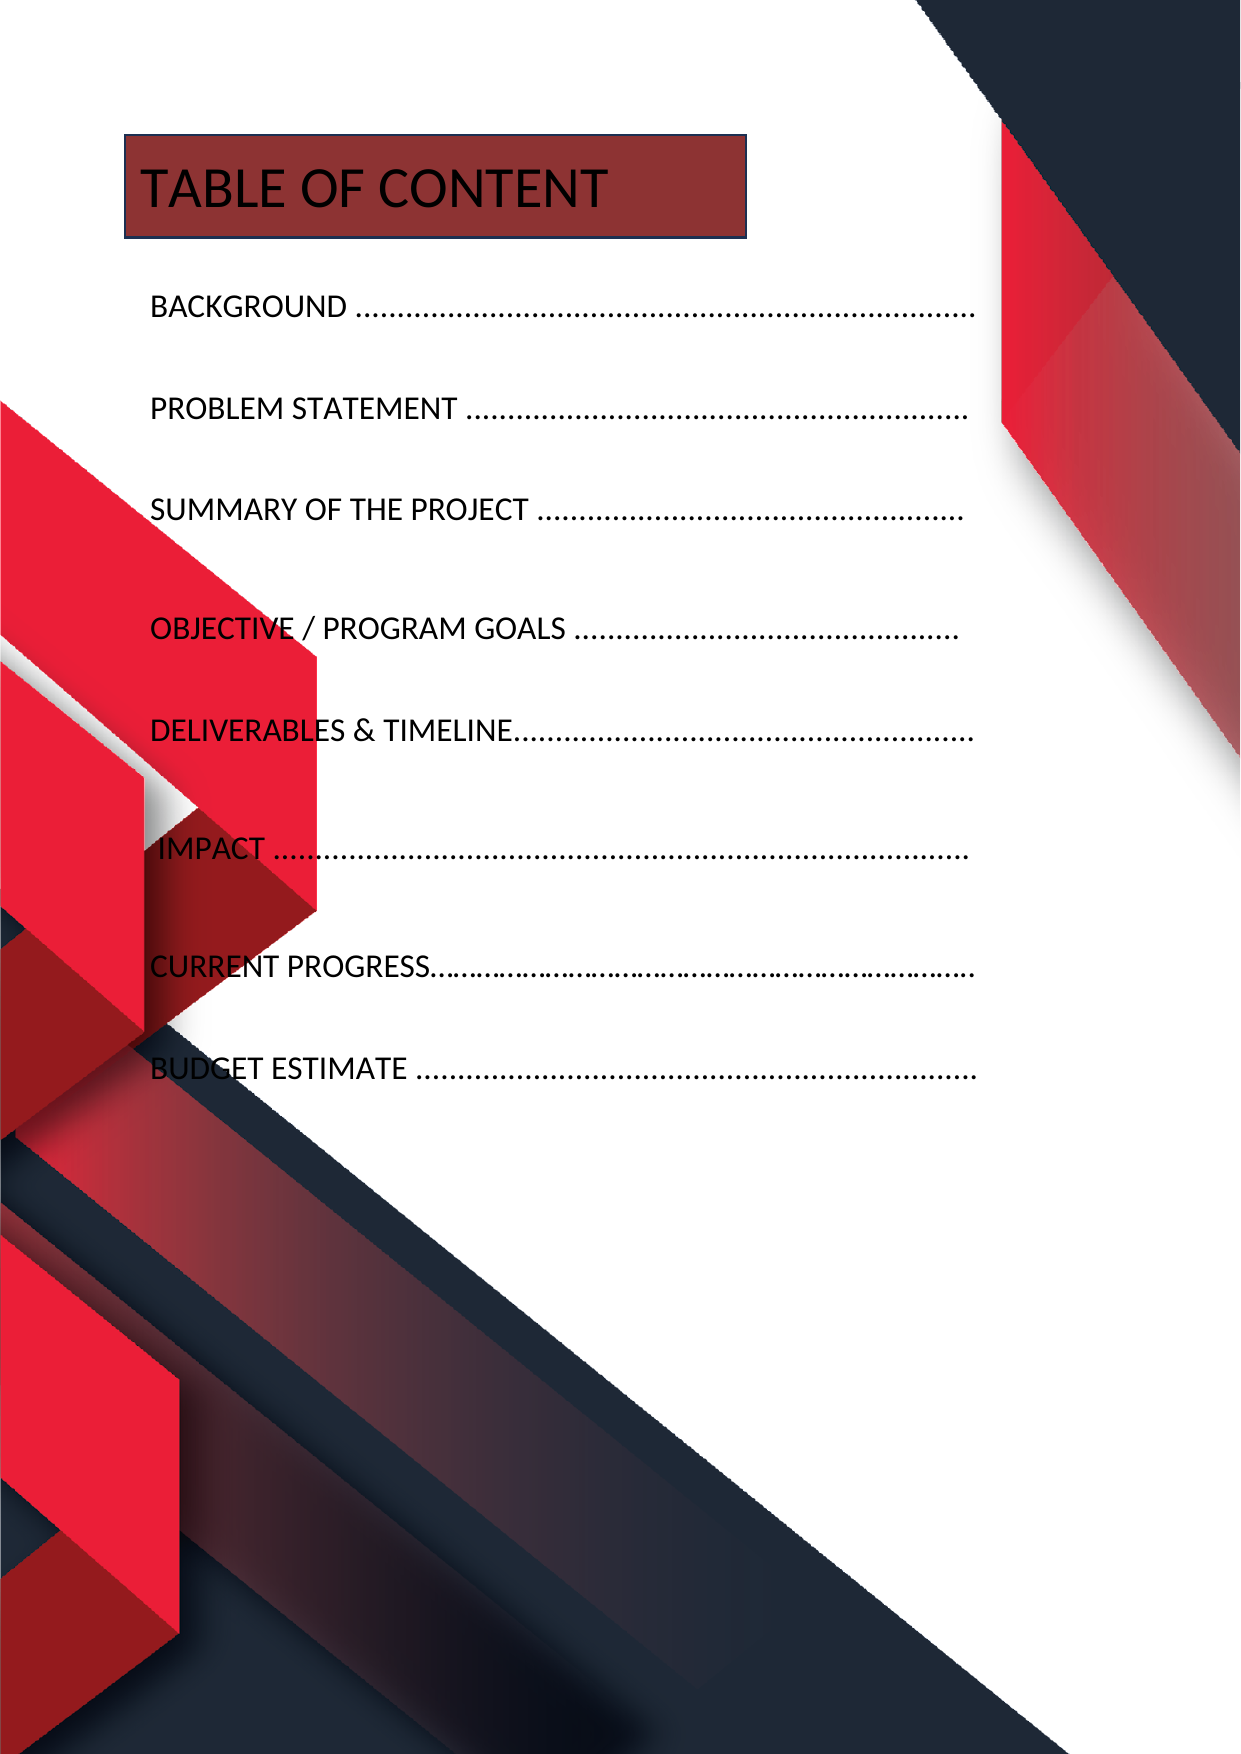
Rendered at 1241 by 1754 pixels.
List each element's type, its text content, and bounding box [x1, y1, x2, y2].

text OBJECTIVE / PROGRAM GOALS .............................................. DELIVERABLES & TIMELINE....................................................... [150, 607, 1090, 749]
text BACKGROUND .......................................................................... PROBLEM STATEMENT ............................................................ SUMMARY OF THE PROJECT ................................................... [150, 285, 1090, 529]
picture [0, 0, 1241, 1754]
text IMPACT ................................................................................... [150, 827, 1090, 868]
text CURRENT PROGRESS…………………………………………………………….. BUDGET ESTIMATE ................................................................... [150, 946, 1090, 1158]
